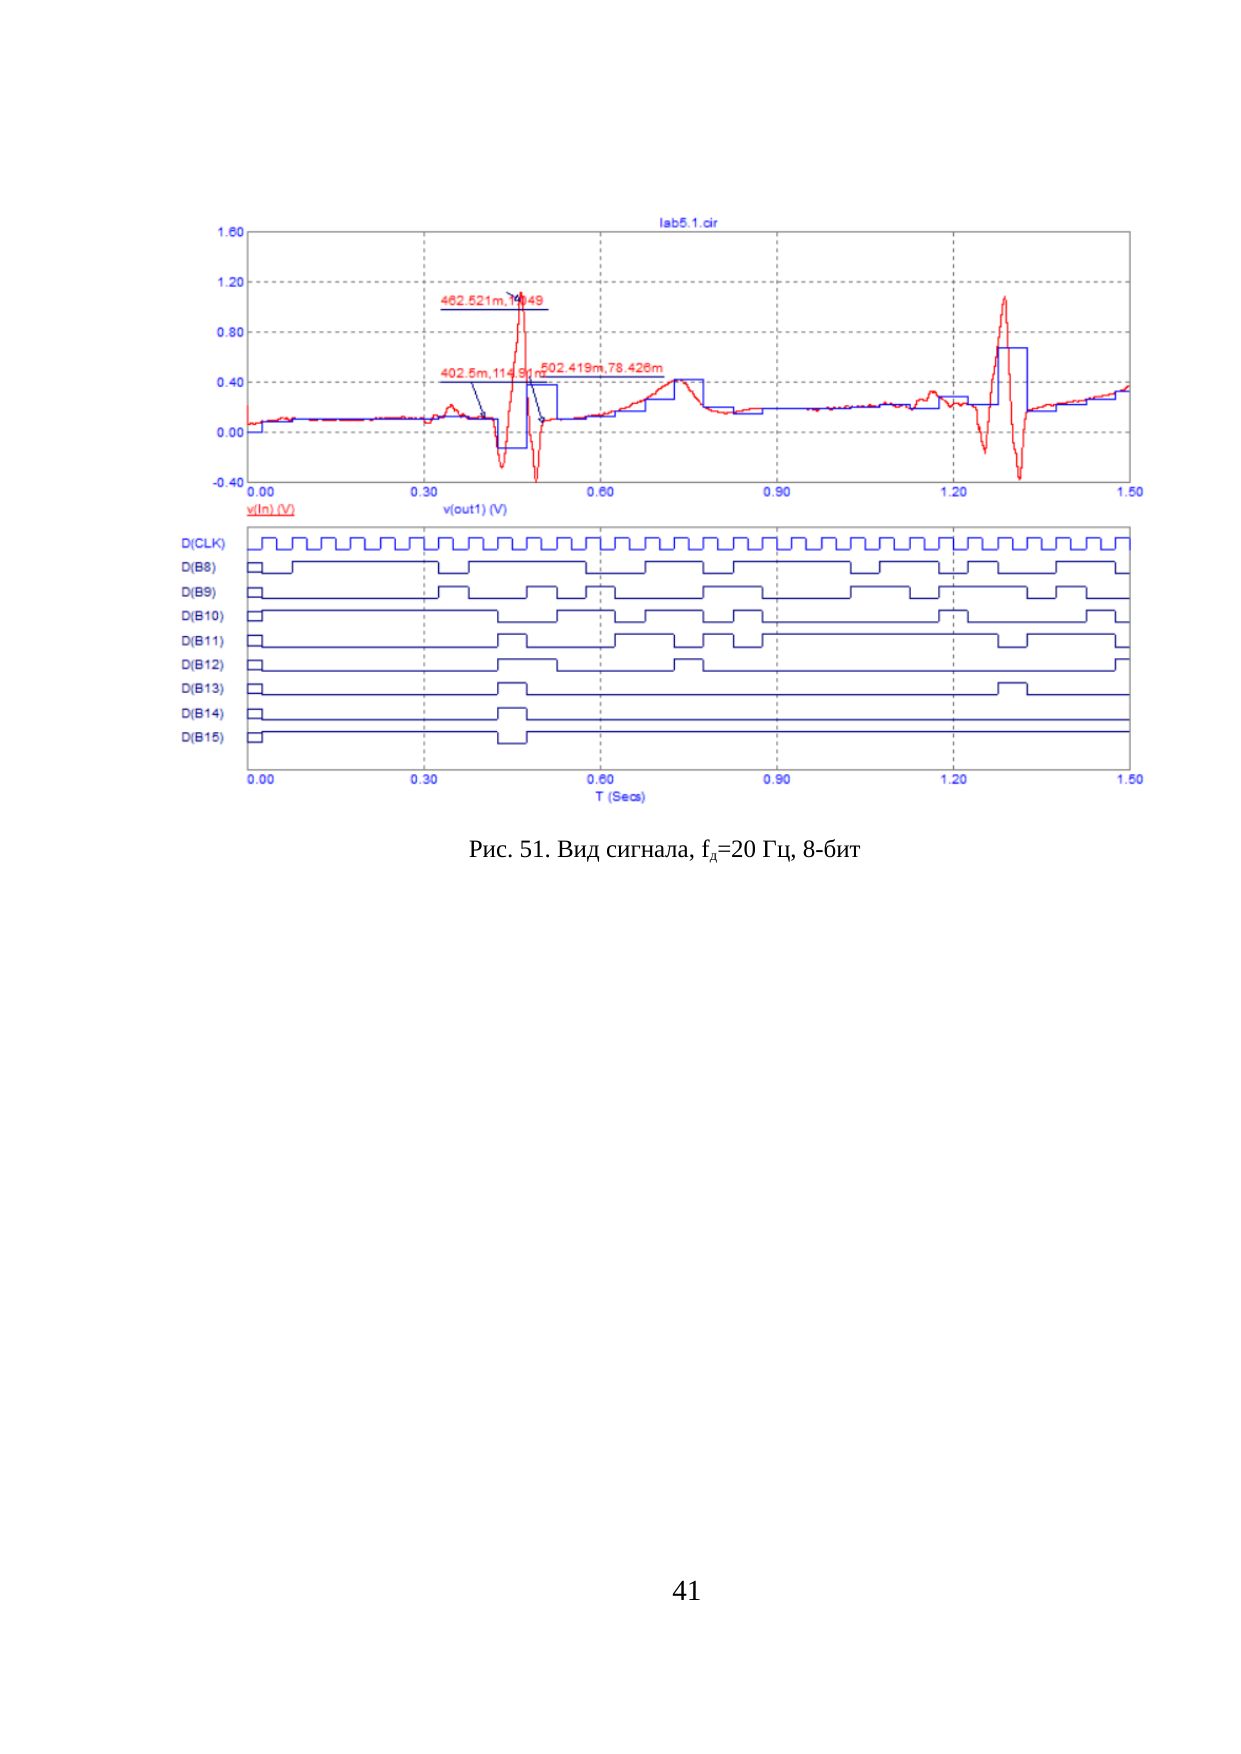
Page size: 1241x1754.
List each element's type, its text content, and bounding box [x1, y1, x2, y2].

text Рис. 51. Вид сигнала, fд=20 Гц, 8-бит [177, 834, 1152, 863]
picture [177, 213, 1152, 808]
